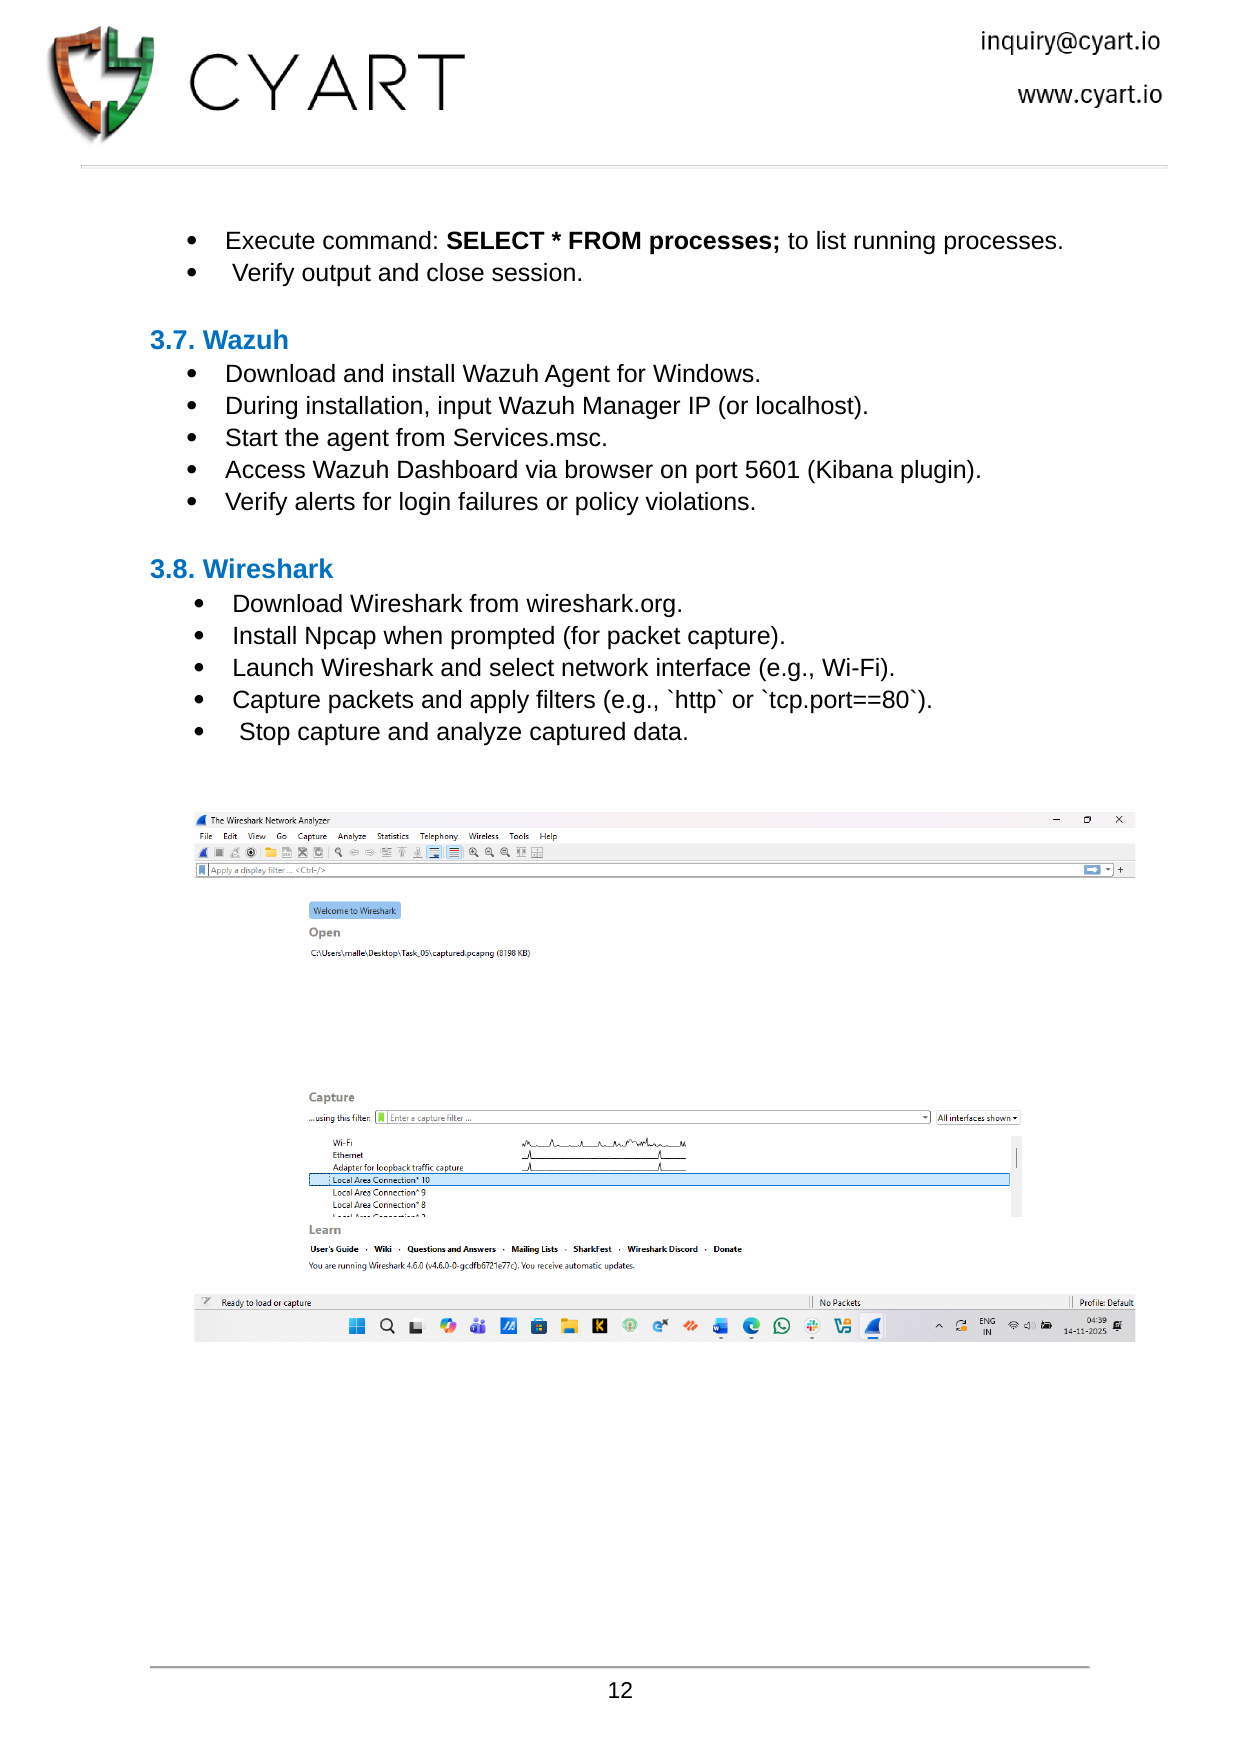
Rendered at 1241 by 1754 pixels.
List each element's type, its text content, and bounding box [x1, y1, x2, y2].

list Download Wireshark from wireshark.org. [194, 589, 1091, 617]
list Execute command: SELECT * FROM processes; to list running processes. [187, 226, 1091, 255]
list Stop capture and analyze captured data. [194, 717, 1091, 745]
list Launch Wireshark and select network interface (e.g., Wi-Fi). [194, 653, 1091, 681]
list During installation, input Wazuh Manager IP (or localhost). [187, 391, 1091, 420]
list Verify alerts for login failures or policy violations. [187, 487, 1091, 516]
list Install Npcap when prompted (for packet capture). [194, 621, 1091, 649]
picture [0, 3, 1238, 173]
list Access Wazuh Dashboard via browser on port 5601 (Kibana plugin). [187, 455, 1091, 484]
list Verify output and close session. [187, 258, 1091, 287]
text 3.8. Wireshark [150, 553, 1091, 584]
list Capture packets and apply filters (e.g., `http` or `tcp.port==80`). [194, 684, 1091, 713]
list Start the agent from Services.msc. [187, 423, 1091, 452]
picture [194, 812, 1136, 1342]
list Download and install Wazuh Agent for Windows. [187, 359, 1091, 388]
text 3.7. Wazuh [150, 324, 1091, 355]
